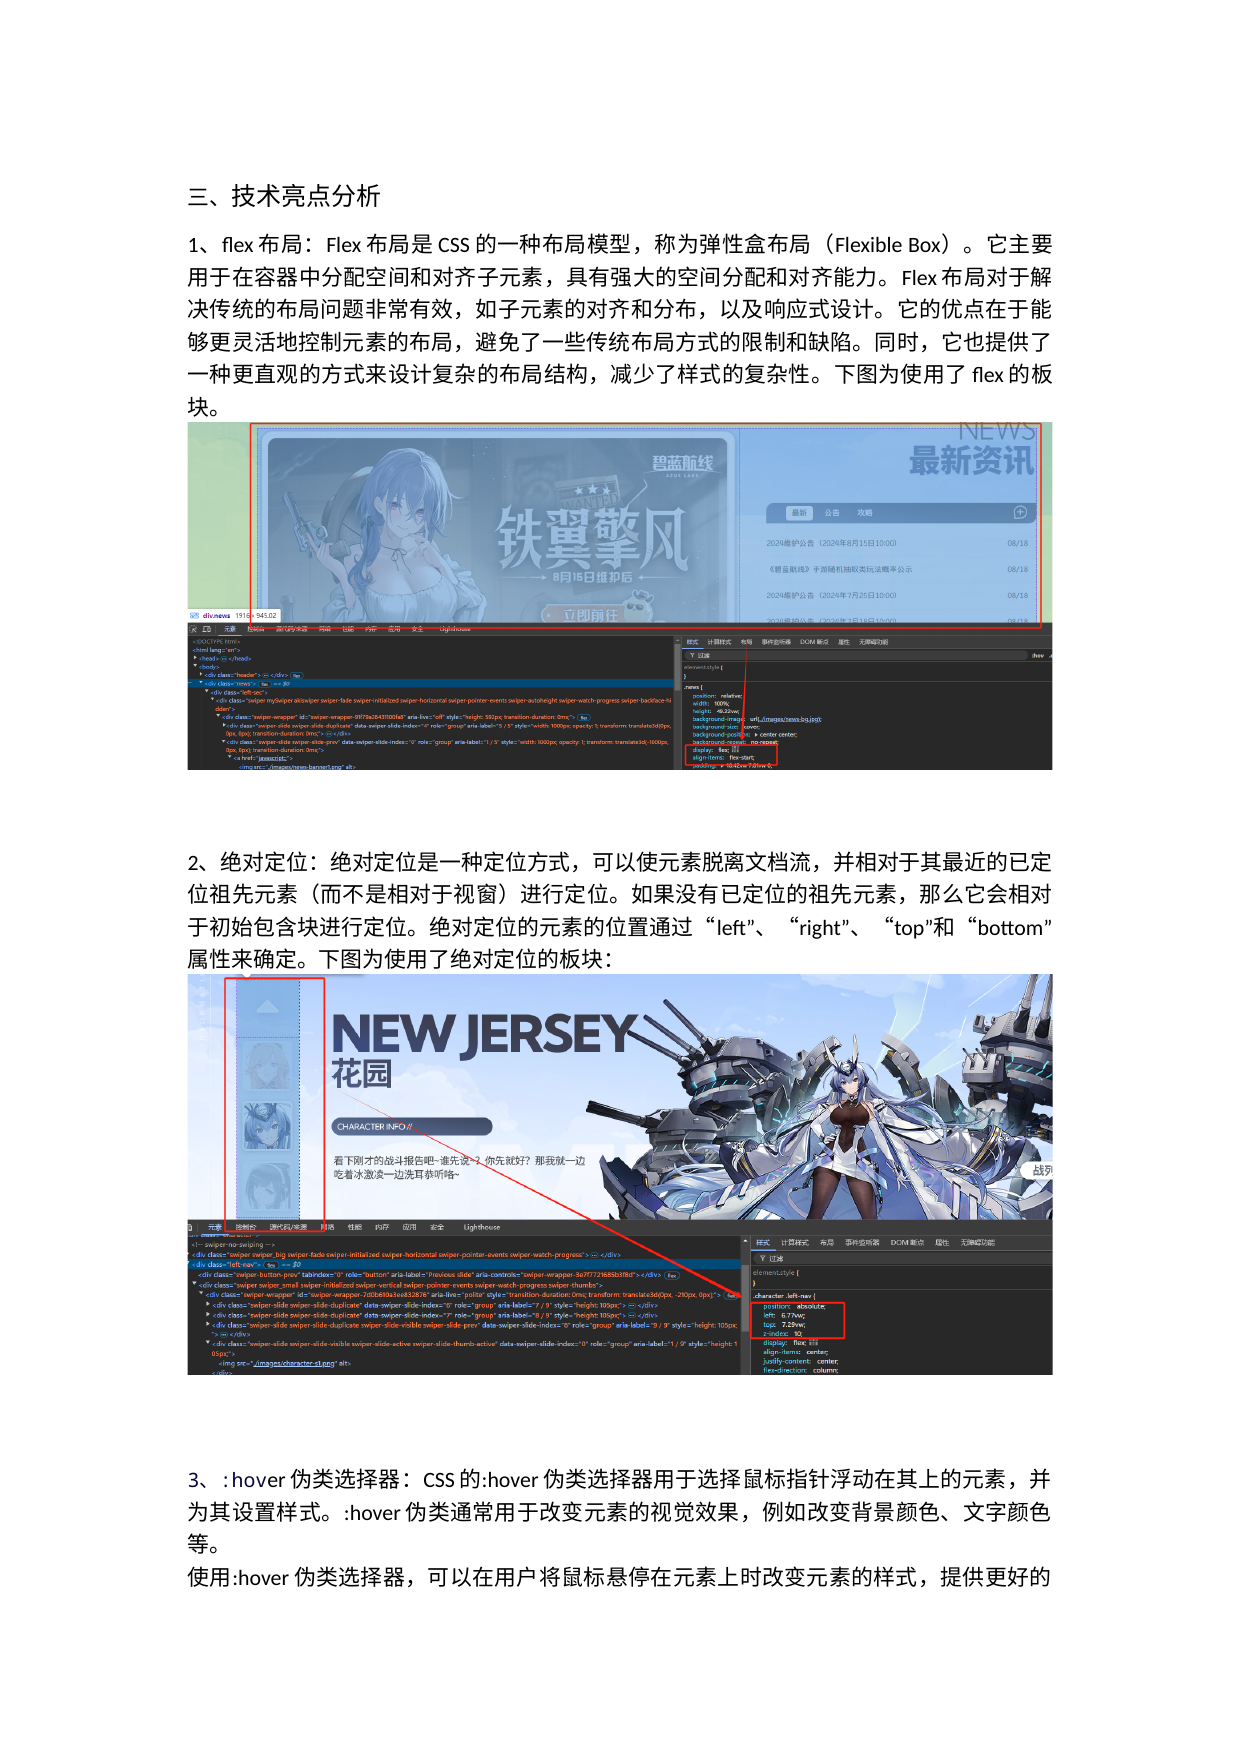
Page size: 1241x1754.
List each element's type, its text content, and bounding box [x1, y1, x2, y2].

text 3、:hover伪类选择器：CSS的:hover伪类选择器用于选择鼠标指针浮动在其上的元素，并为其设置样式。:hover伪类通常用于改变元素的视觉效果，例如改变背景颜色、文字颜色等。 [187, 1462, 1053, 1559]
picture [187, 974, 1053, 1375]
list 技术亮点分析 [187, 162, 1053, 227]
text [187, 1559, 1053, 1592]
list 1、flex布局：Flex布局是CSS的一种布局模型，称为弹性盒布局（Flexible Box）。它主要用于在容器中分配空间和对齐子元素，具有强大的空间分配和对齐能力。Flex布局对于解决传统的布局问题非常有效，如子元素的对齐和分布，以及响应式设计。它的优点在于能够更灵活地控制元素的布局，避免了一些传统布局方式的限制和缺陷。同时，它也提供了一种更直观的方式来设计复杂的布局结构，减少了样式的复杂性。下图为使用了flex的板块。 [187, 227, 1053, 422]
picture [187, 422, 1053, 770]
list 2、绝对定位：绝对定位是一种定位方式，可以使元素脱离文档流，并相对于其最近的已定位祖先元素（而不是相对于视窗）进行定位。如果没有已定位的祖先元素，那么它会相对于初始包含块进行定位。绝对定位的元素的位置通过“left”、“right”、“top”和“bottom”属性来确定。下图为使用了绝对定位的板块： [187, 844, 1053, 974]
